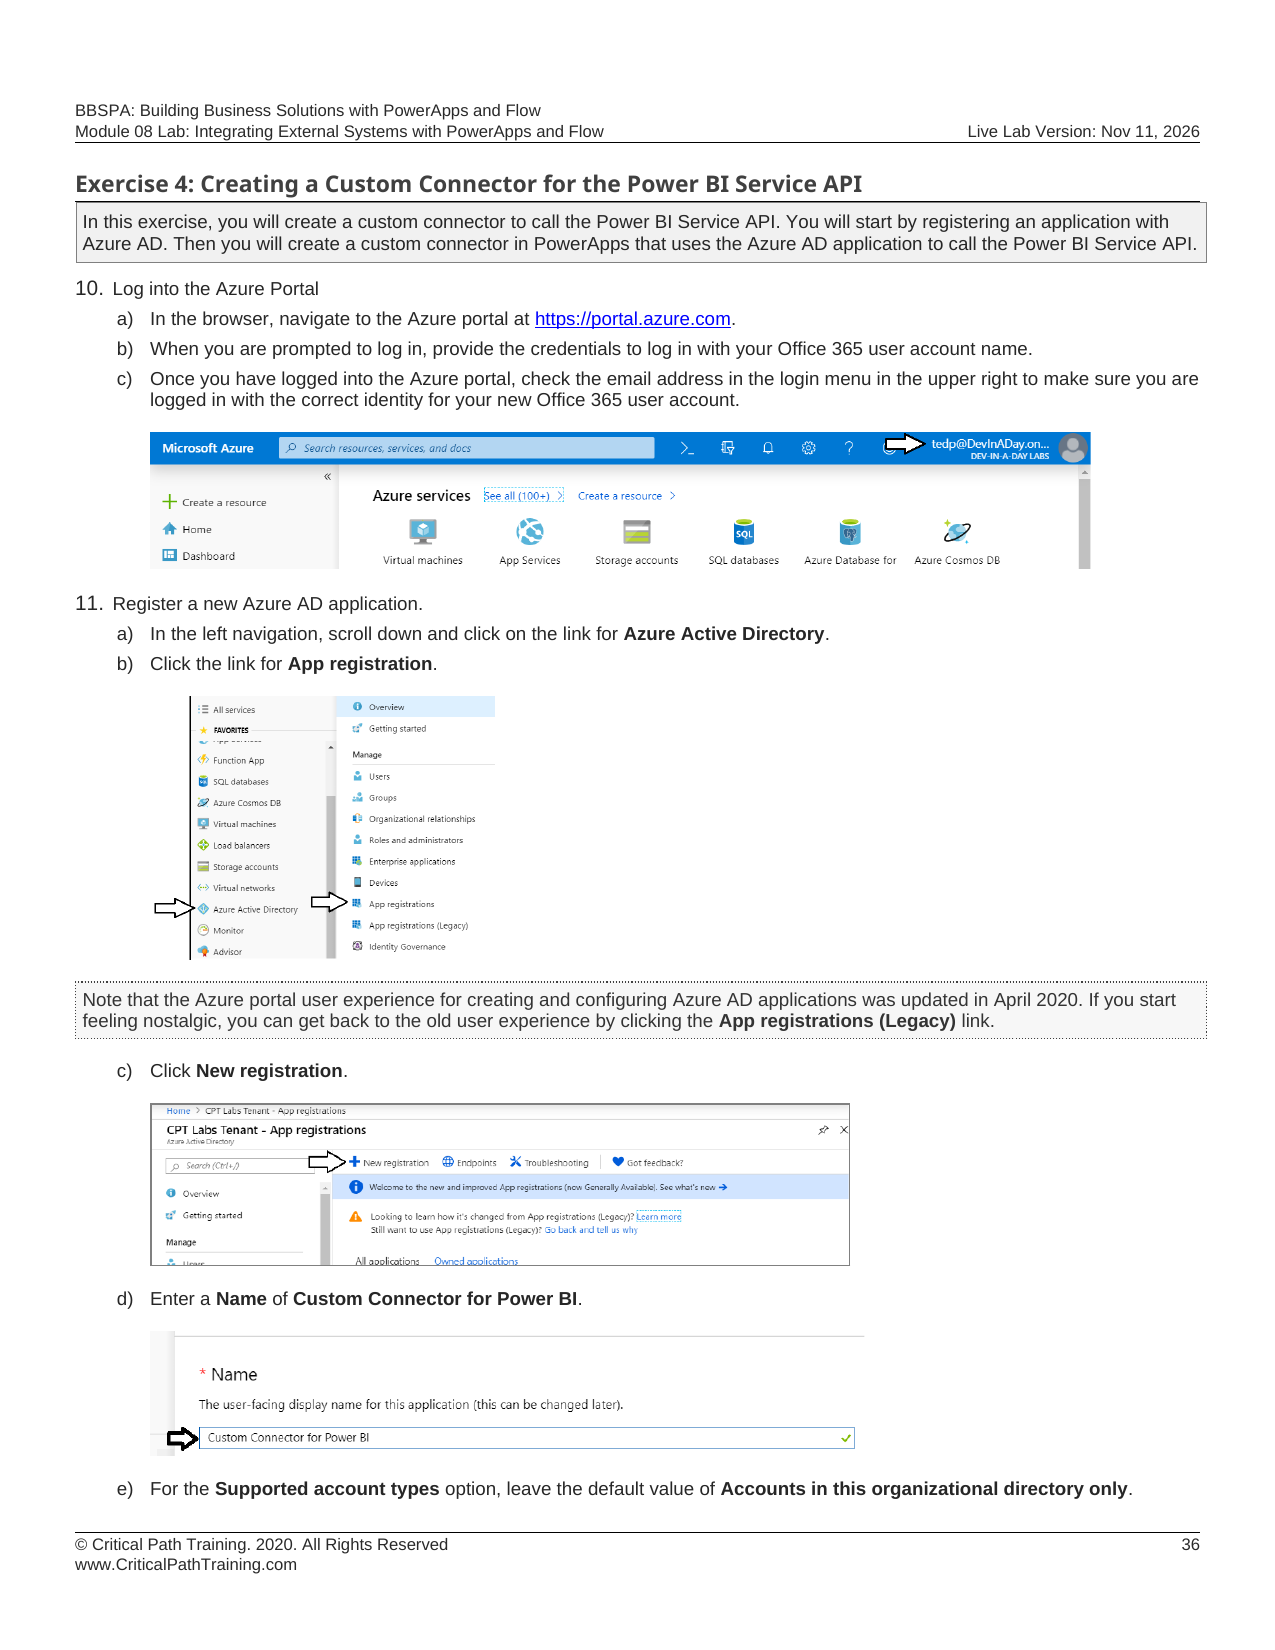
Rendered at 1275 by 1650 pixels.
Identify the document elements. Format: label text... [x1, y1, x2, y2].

text For the Supported account types option, leave the default value of Accounts in this organizational directory only. [117, 1477, 1200, 1499]
text In this exercise, you will create a custom connector to call the Power BI Service API. You will start by registering an application with Azure AD. Then you will create a custom connector in PowerApps that uses the Azure AD application to call the Power BI Service API. [77, 203, 1206, 262]
text Once you have logged into the Azure portal, check the email address in the login menu in the upper right to make sure you are logged in with the correct identity for your new Office 365 user account. [117, 367, 1200, 411]
text Register a new Azure AD application. [75, 590, 1200, 614]
picture [150, 696, 495, 960]
subtitle Exercise 4: Creating a Custom Connector for the Power BI Service API [75, 168, 1200, 201]
text Click the link for App registration. [117, 652, 1200, 674]
picture [150, 432, 1091, 569]
text In the browser, navigate to the Azure portal at https://portal.azure.com. [117, 308, 1200, 329]
text Click New registration. [117, 1060, 1200, 1081]
picture [152, 1105, 849, 1265]
list Log into the Azure Portal [75, 275, 1200, 299]
text Enter a Name of Custom Connector for Power BI. [117, 1288, 1200, 1310]
text In the left navigation, scroll down and click on the link for Azure Active Directory. [117, 623, 1200, 644]
text Note that the Azure portal user experience for creating and configuring Azure AD applications was updated in April 2020. If you start feeling nostalgic, you can get back to the old user experience by clicking the App registrations (Legacy) link. [75, 981, 1207, 1039]
text When you are prompted to log in, provide the credentials to log in with your Office 365 user account name. [117, 338, 1200, 359]
picture [150, 1331, 865, 1456]
